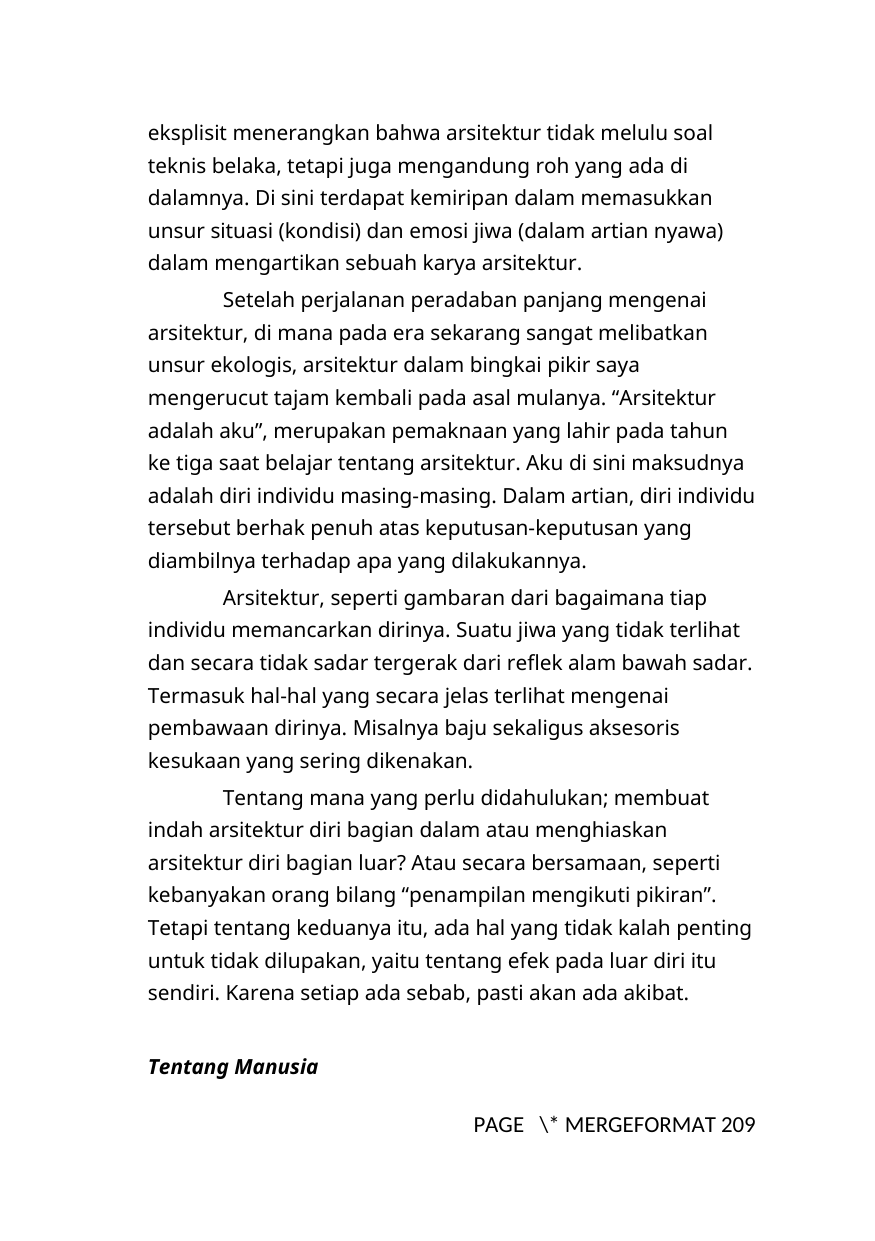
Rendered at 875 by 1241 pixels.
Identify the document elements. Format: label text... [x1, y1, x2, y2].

text Tentang Manusia [148, 1052, 756, 1080]
text Tentang mana yang perlu didahulukan; membuat indah arsitektur diri bagian dalam atau menghiaskan arsitektur diri bagian luar? Atau secara bersamaan, seperti kebanyakan orang bilang “penampilan mengikuti pikiran”. Tetapi tentang keduanya itu, ada hal yang tidak kalah penting untuk tidak dilupakan, yaitu tentang efek pada luar diri itu sendiri. Karena setiap ada sebab, pasti akan ada akibat. [148, 783, 756, 1007]
text Setelah perjalanan peradaban panjang mengenai arsitektur, di mana pada era sekarang sangat melibatkan unsur ekologis, arsitektur dalam bingkai pikir saya mengerucut tajam kembali pada asal mulanya. “Arsitektur adalah aku”, merupakan pemaknaan yang lahir pada tahun ke tiga saat belajar tentang arsitektur. Aku di sini maksudnya adalah diri individu masing-masing. Dalam artian, diri individu tersebut berhak penuh atas keputusan-keputusan yang diambilnya terhadap apa yang dilakukannya. [148, 285, 756, 574]
text Arsitektur, seperti gambaran dari bagaimana tiap individu memancarkan dirinya. Suatu jiwa yang tidak terlihat dan secara tidak sadar tergerak dari reflek alam bawah sadar. Termasuk hal-hal yang secara jelas terlihat mengenai pembawaan dirinya. Misalnya baju sekaligus aksesoris kesukaan yang sering dikenakan. [148, 583, 756, 774]
